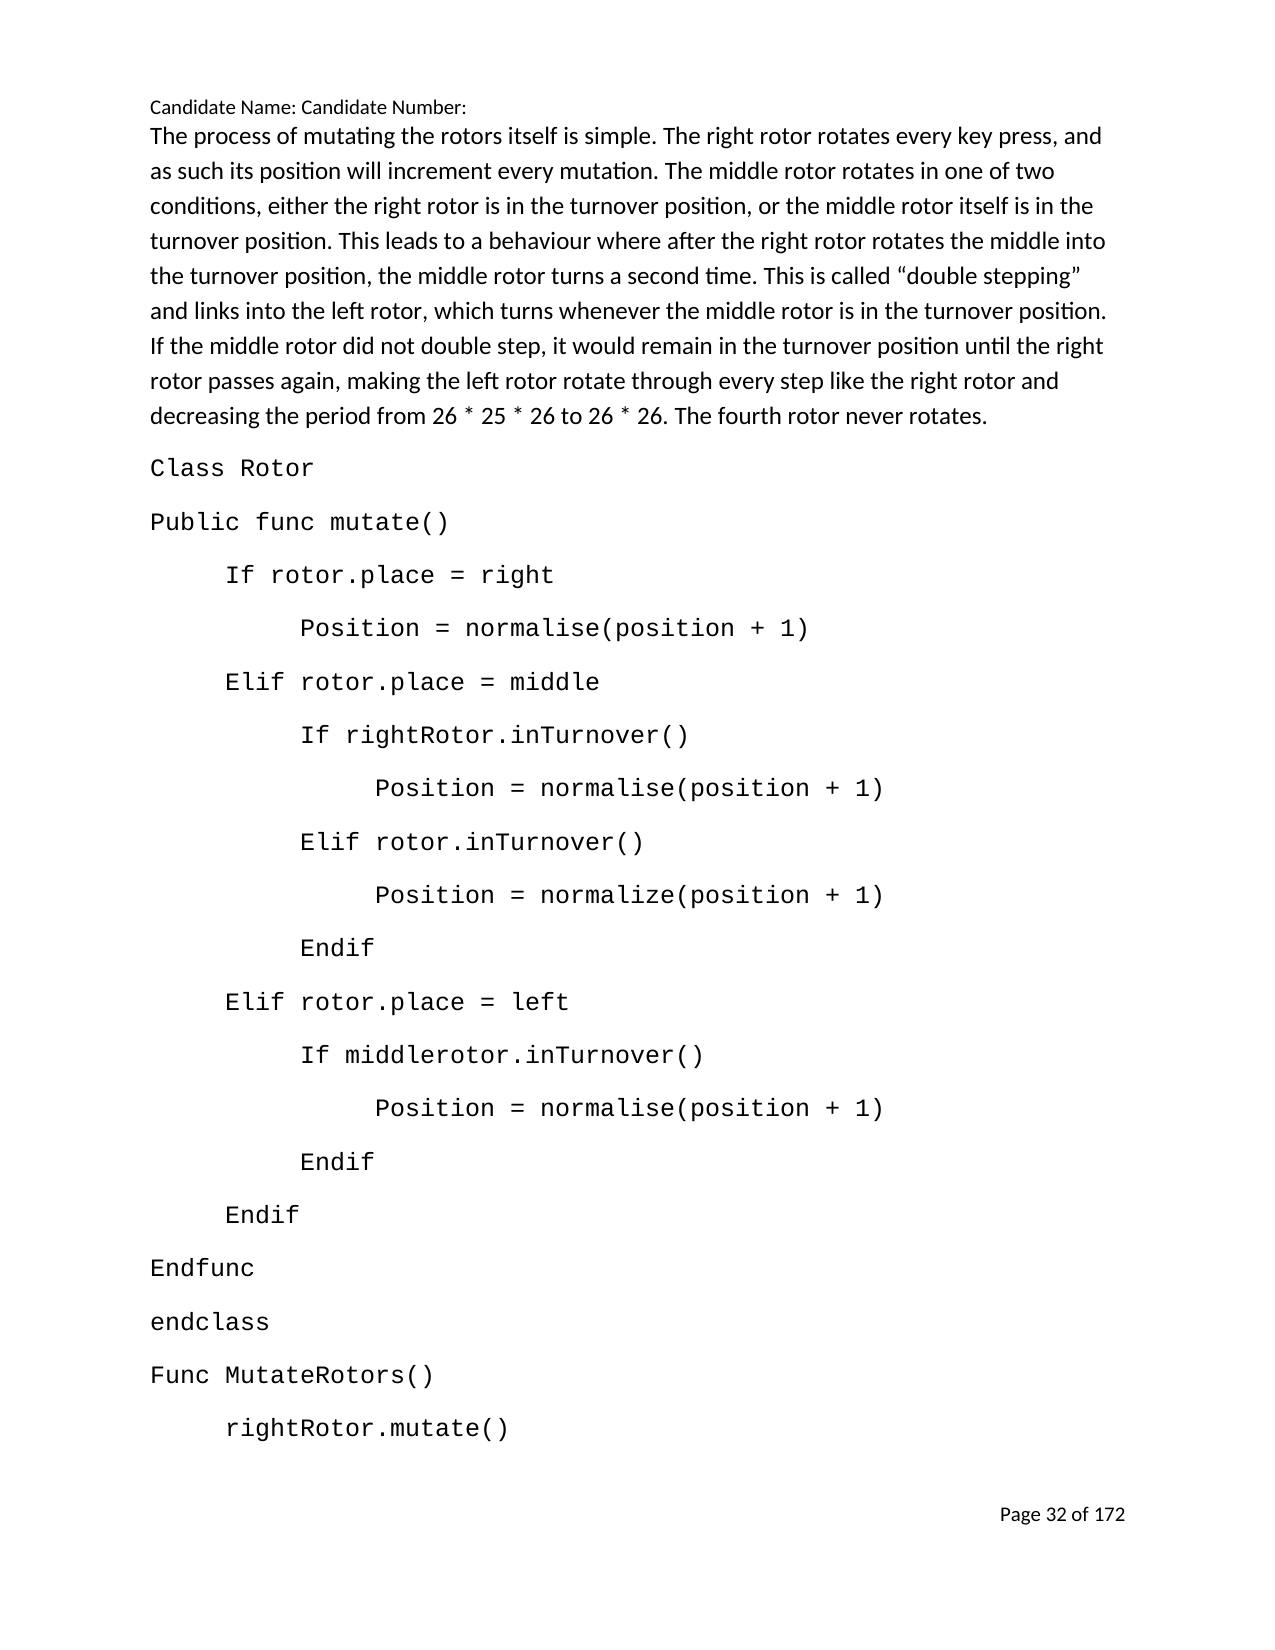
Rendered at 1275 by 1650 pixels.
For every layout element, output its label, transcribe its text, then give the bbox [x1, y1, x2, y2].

text Position = normalise(position + 1) [150, 1096, 1125, 1124]
text If rightRotor.inTurnover() [150, 722, 1125, 751]
text The process of mutating the rotors itself is simple. The right rotor rotates every key press, and as such its position will increment every mutation. The middle rotor rotates in one of two conditions, either the right rotor is in the turnover position, or the middle rotor itself is in the turnover position. This leads to a behaviour where after the right rotor rotates the middle into the turnover position, the middle rotor turns a second time. This is called “double stepping” and links into the left rotor, which turns whenever the middle rotor is in the turnover position. If the middle rotor did not double step, it would remain in the turnover position until the right rotor passes again, making the left rotor rotate through every step like the right rotor and decreasing the period from 26 * 25 * 26 to 26 * 26. The fourth rotor never rotates. [150, 120, 1125, 431]
text Endif [150, 1202, 1125, 1231]
text Position = normalize(position + 1) [150, 882, 1125, 911]
text Elif rotor.place = middle [150, 669, 1125, 697]
text rightRotor.mutate() [150, 1416, 1125, 1444]
text endclass [150, 1309, 1125, 1337]
text Position = normalise(position + 1) [150, 616, 1125, 644]
text Position = normalise(position + 1) [150, 776, 1125, 804]
text Public func mutate() [150, 509, 1125, 537]
text Endfunc [150, 1256, 1125, 1284]
text If rotor.place = right [150, 562, 1125, 591]
text Endif [150, 1149, 1125, 1177]
text Class Rotor [150, 456, 1125, 484]
text If middlerotor.inTurnover() [150, 1042, 1125, 1071]
text Elif rotor.place = left [150, 989, 1125, 1017]
text Endif [150, 936, 1125, 964]
text Func MutateRotors() [150, 1362, 1125, 1391]
text Elif rotor.inTurnover() [150, 829, 1125, 857]
